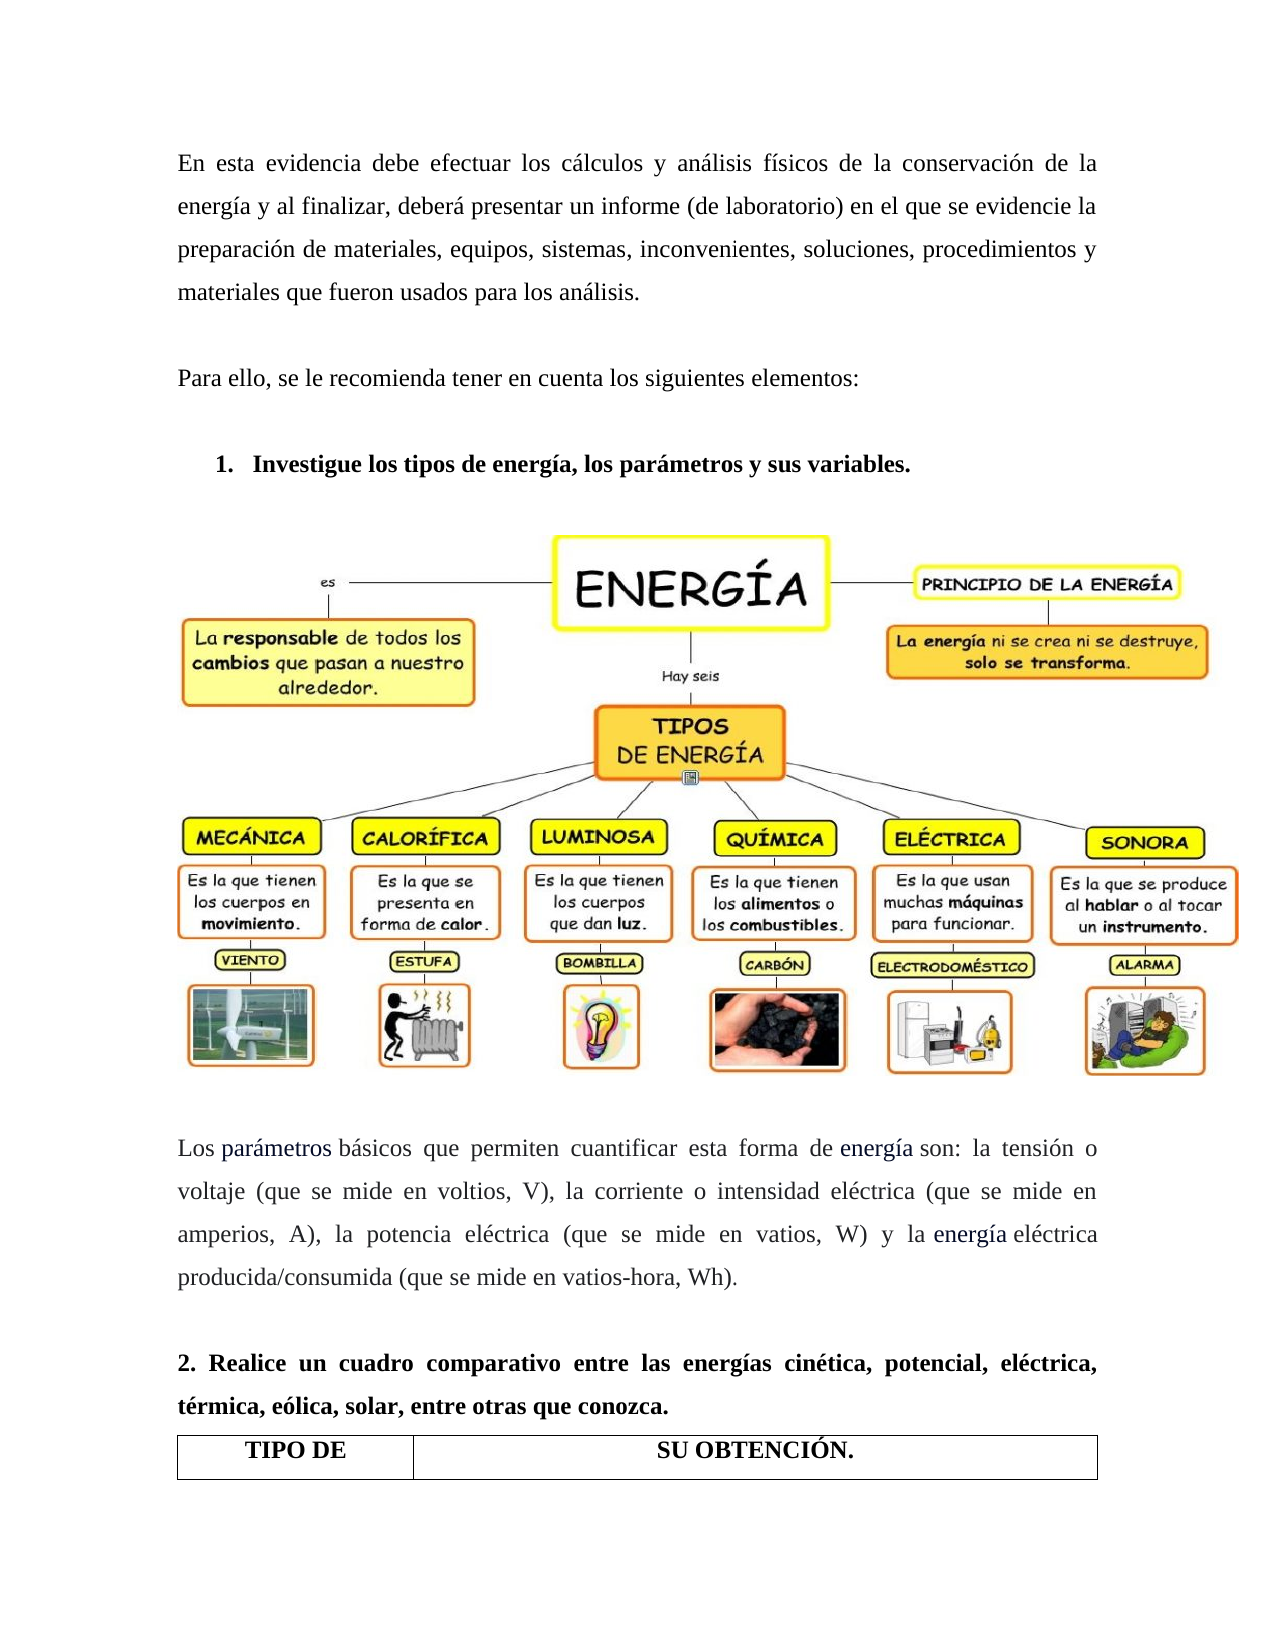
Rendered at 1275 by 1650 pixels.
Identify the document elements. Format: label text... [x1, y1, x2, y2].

text Los parámetros básicos que permiten cuantificar esta forma de energía son: la tensión o voltaje (que se mide en voltios, V), la corriente o intensidad eléctrica (que se mide en amperios, A), la potencia eléctrica (que se mide en vatios, W) y la energía eléctrica producida/consumida (que se mide en vatios-hora, Wh). [177, 1204, 1098, 1291]
text En esta evidencia debe efectuar los cálculos y análisis físicos de la conservación de la energía y al finalizar, deberá presentar un informe (de laboratorio) en el que se evidencie la preparación de materiales, equipos, sistemas, inconvenientes, soluciones, procedimientos y materiales que fueron usados para los análisis. [177, 148, 1098, 306]
table_header TIPO DE ENERGÍA [178, 1436, 413, 1479]
list Investigue los tipos de energía, los parámetros y sus variables. [215, 449, 1098, 478]
text Para ello, se le recomienda tener en cuenta los siguientes elementos: [177, 363, 1098, 392]
text Los parámetros básicos que permiten cuantificar esta forma de energía son: la tensión o voltaje (que se mide en voltios, V), la corriente o intensidad eléctrica (que se mide en amperios, A), la potencia eléctrica (que se mide en vatios, W) y la energía eléctrica producida/consumida (que se mide en vatios-hora, Wh). [177, 1133, 1098, 1176]
picture [177, 535, 1239, 1076]
table_header SU OBTENCIÓN. [414, 1436, 1097, 1479]
text 2. Realice un cuadro comparativo entre las energías cinética, potencial, eléctrica, térmica, eólica, solar, entre otras que conozca. [177, 1348, 1098, 1420]
